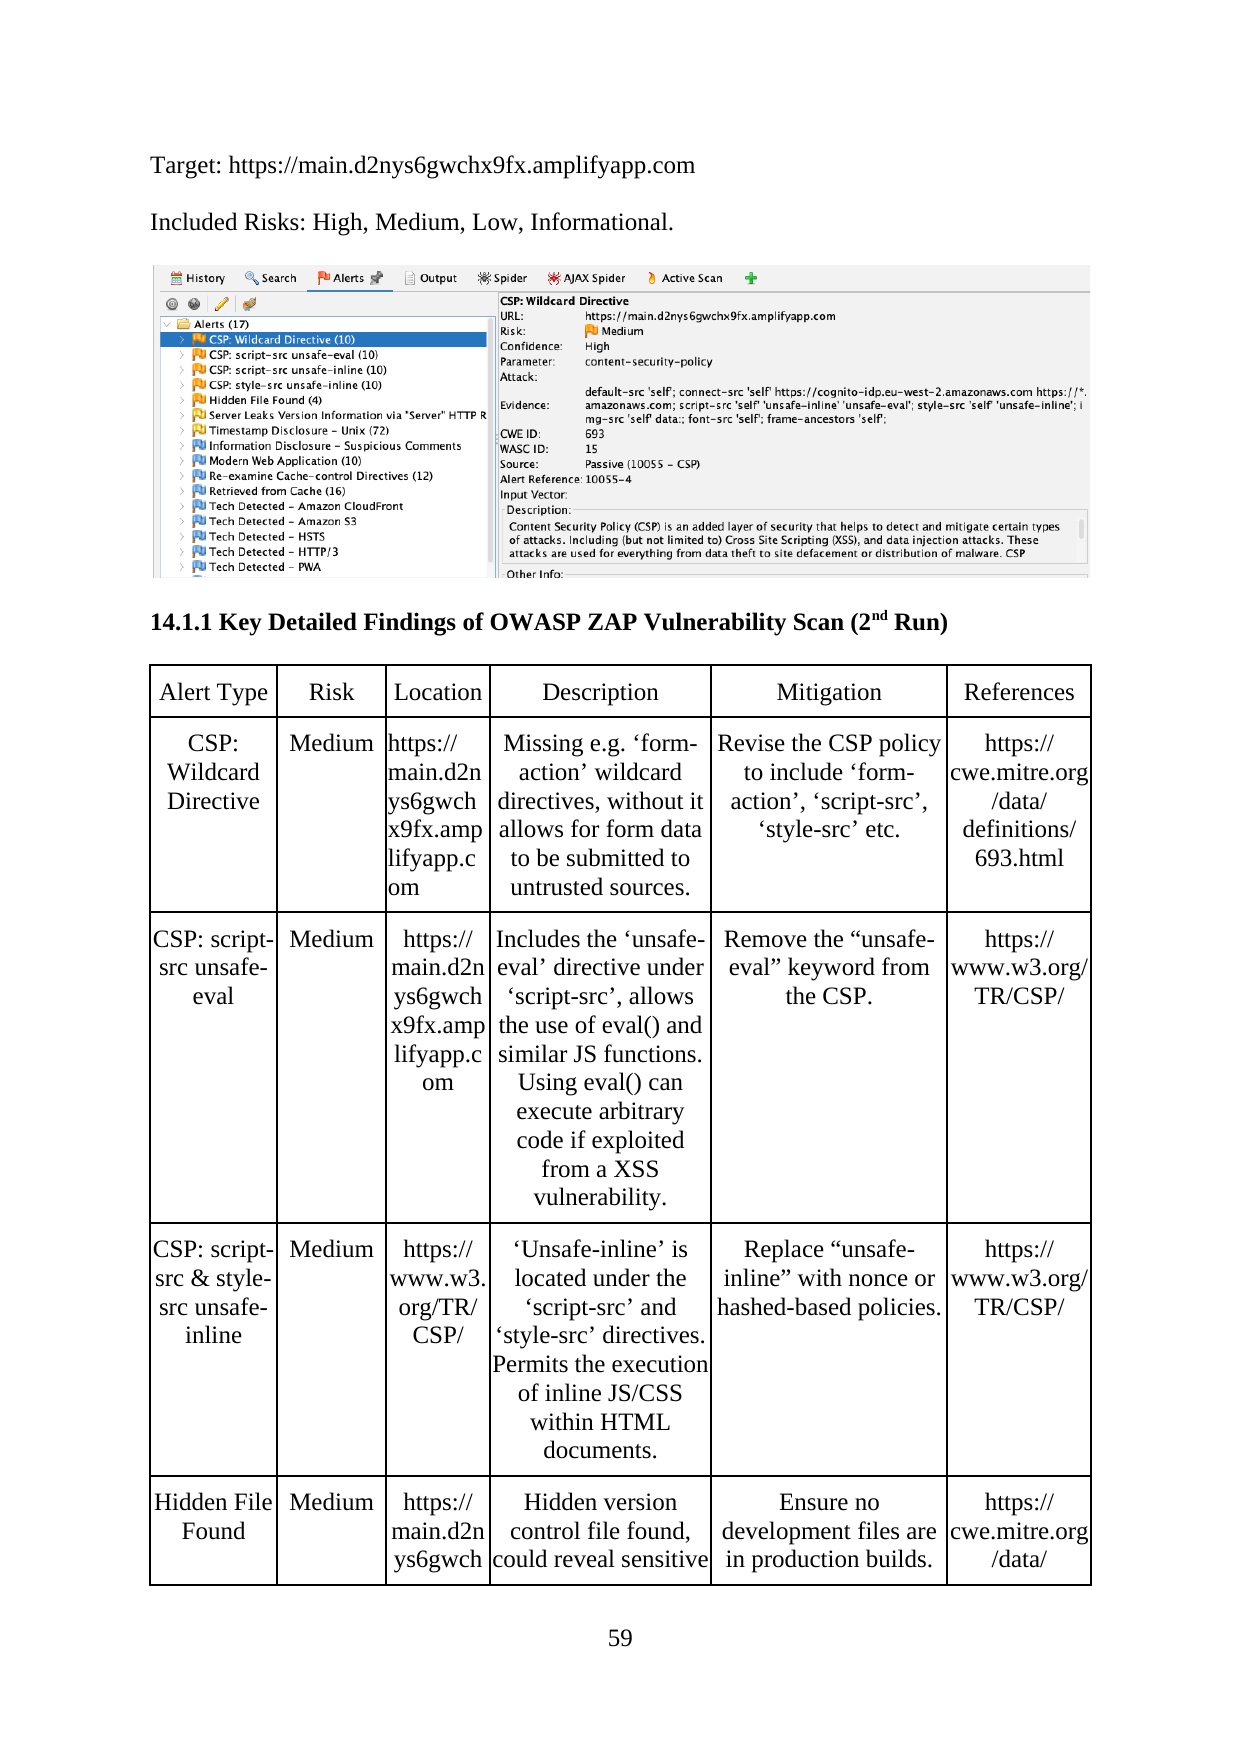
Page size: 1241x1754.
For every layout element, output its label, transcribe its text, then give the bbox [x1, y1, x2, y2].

table_cell Missing e.g. ‘form-action’ wildcard directives, without it allows for form data to be submitted to untrusted sources. [491, 718, 710, 911]
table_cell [712, 1477, 946, 1584]
table_cell https://www.w3.org/TR/CSP/ [948, 913, 1090, 1222]
table_header Alert Type [151, 666, 276, 716]
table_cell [387, 1477, 489, 1584]
table_cell Medium [278, 1224, 385, 1474]
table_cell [491, 1477, 710, 1584]
table_cell Medium [278, 1477, 385, 1584]
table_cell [948, 1477, 1090, 1584]
text Included Risks: High, Medium, Low, Informational. [150, 207, 1090, 236]
table_header Location [387, 666, 489, 716]
text Target: https://main.d2nys6gwchx9fx.amplifyapp.com [150, 150, 1090, 179]
table_cell CSP: script-src & style-src unsafe-inline [151, 1224, 276, 1474]
table_cell Medium [278, 913, 385, 1222]
table_cell ‘Unsafe-inline’ is located under the ‘script-src’ and ‘style-src’ directives. Permits the execution of inline JS/CSS within HTML documents. [491, 1224, 710, 1474]
table_header Description [491, 666, 710, 716]
table_cell https://cwe.mitre.org/data/definitions/693.html [948, 718, 1090, 911]
picture [150, 265, 1091, 578]
table_cell https://main.d2nys6gwchx9fx.amplifyapp.com [387, 913, 489, 1222]
table_cell Hidden File Found [151, 1477, 276, 1584]
table_cell Includes the ‘unsafe-eval’ directive under ‘script-src’, allows the use of eval() and similar JS functions. Using eval() can execute arbitrary code if exploited from a XSS vulnerability. [491, 913, 710, 1222]
table_cell CSP: Wildcard Directive [151, 718, 276, 911]
table_cell https://www.w3.org/TR/CSP/ [948, 1224, 1090, 1474]
table_header Risk [278, 666, 385, 716]
table_cell https://main.d2nys6gwchx9fx.amplifyapp.com [387, 718, 489, 911]
table_cell Medium [278, 718, 385, 911]
table_header Mitigation [712, 666, 946, 716]
table_cell Revise the CSP policy to include ‘form-action’, ‘script-src’, ‘style-src’ etc. [712, 718, 946, 911]
table_cell https://www.w3.org/TR/CSP/ [387, 1224, 489, 1474]
table_cell CSP: script-src unsafe-eval [151, 913, 276, 1222]
table_header References [948, 666, 1090, 716]
table_cell Replace “unsafe-inline” with nonce or hashed-based policies. [712, 1224, 946, 1474]
subtitle 14.1.1 Key Detailed Findings of OWASP ZAP Vulnerability Scan (2nd Run) [150, 607, 1090, 635]
table_cell Remove the “unsafe-eval” keyword from the CSP. [712, 913, 946, 1222]
